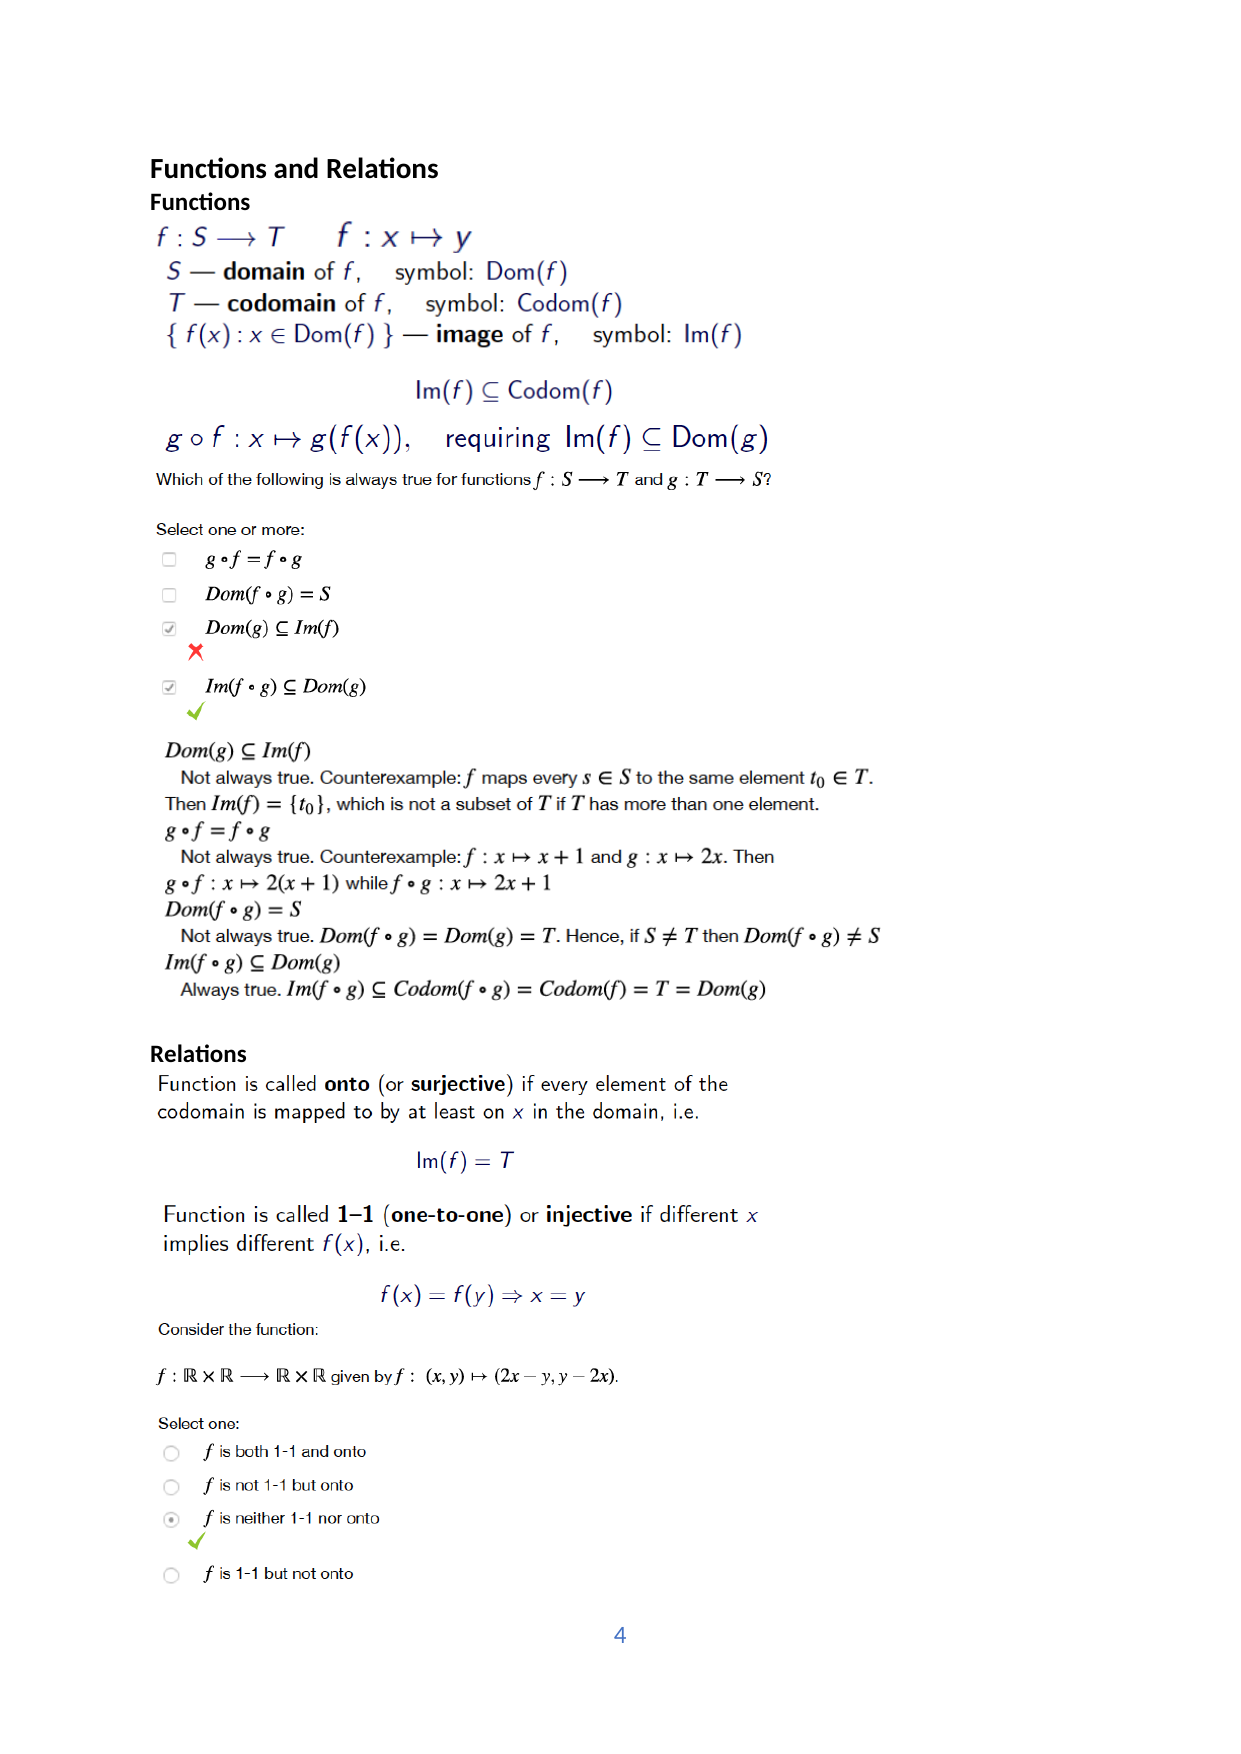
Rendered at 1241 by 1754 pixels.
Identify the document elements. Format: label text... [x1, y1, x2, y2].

text Functions [150, 186, 1090, 216]
text Relations [150, 1038, 1090, 1069]
picture [150, 216, 909, 1008]
text Functions and Relations [150, 150, 1090, 186]
picture [150, 1068, 778, 1597]
